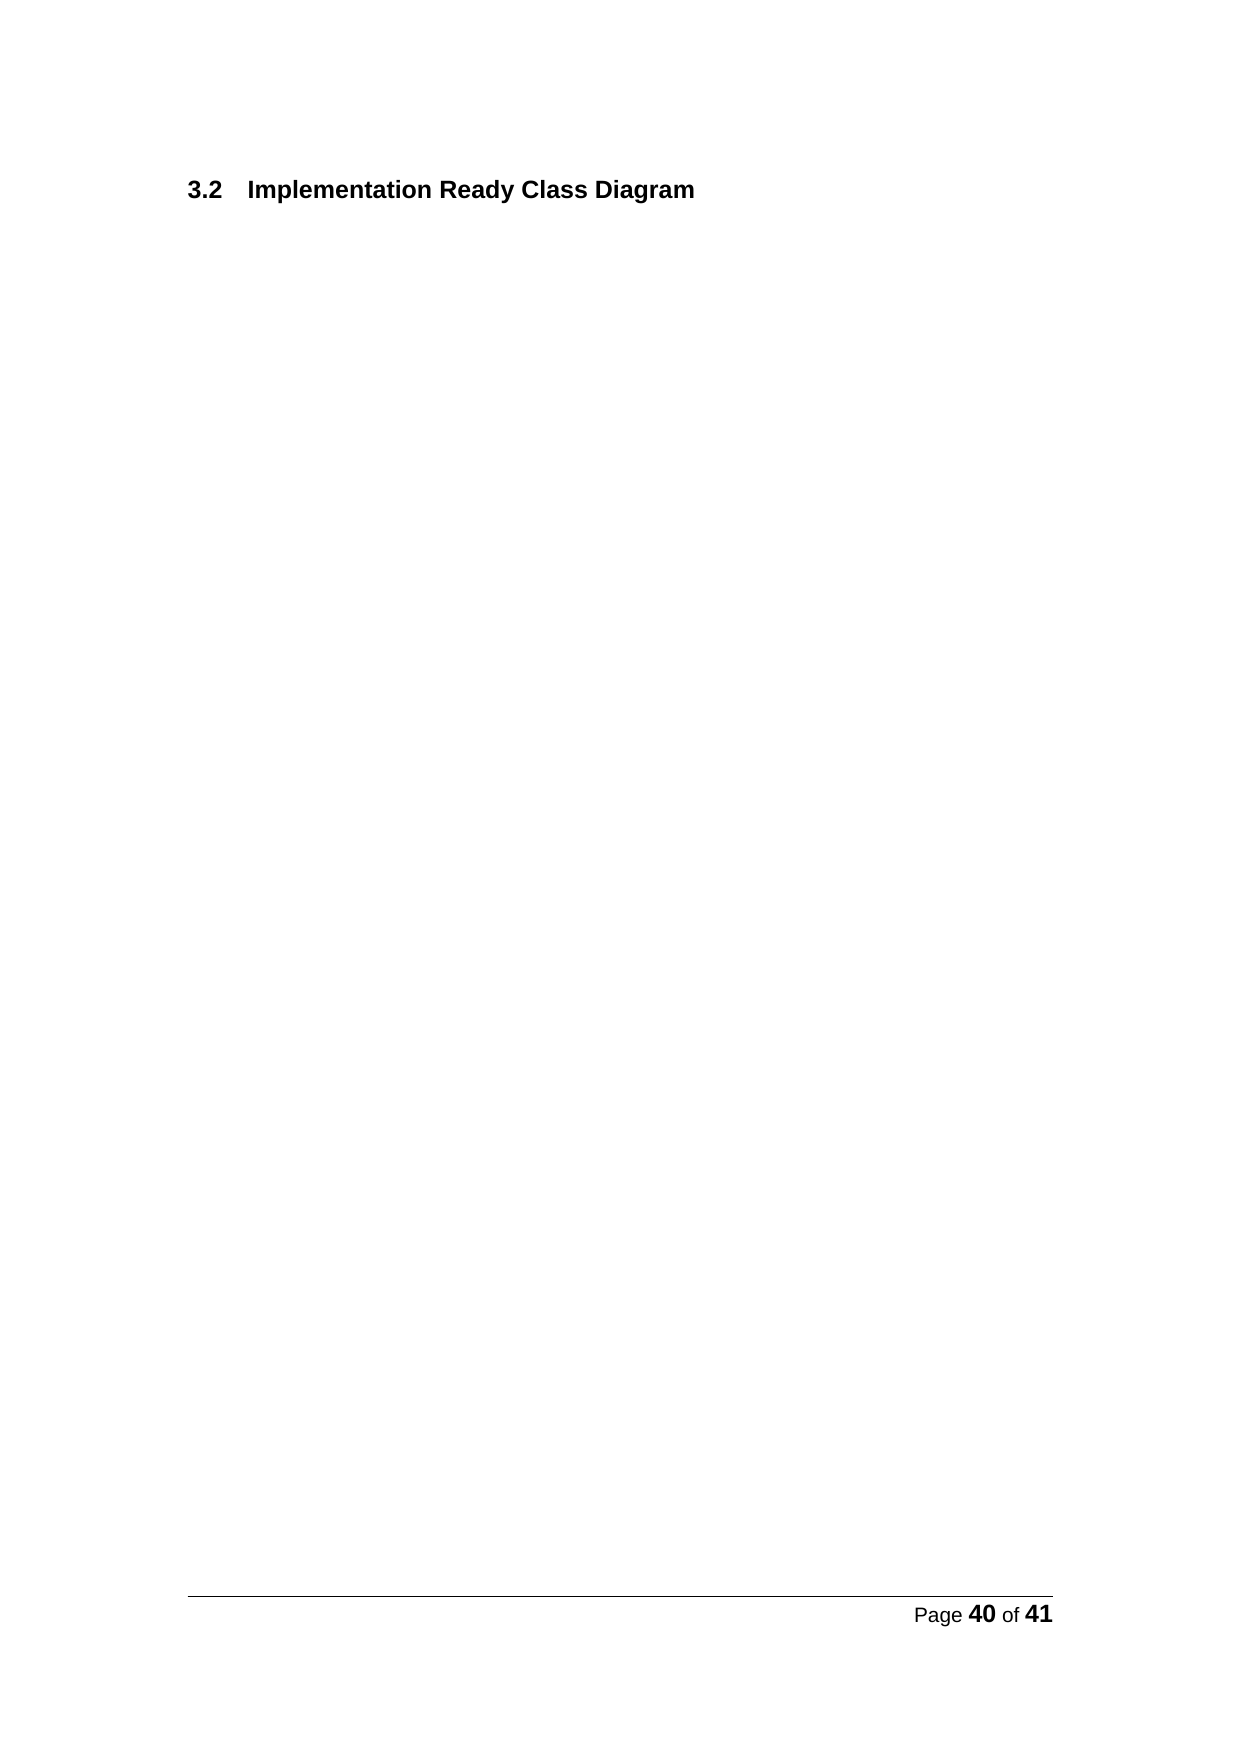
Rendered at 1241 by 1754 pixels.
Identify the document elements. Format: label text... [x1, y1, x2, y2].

subtitle Implementation Ready Class Diagram [187, 175, 1053, 204]
